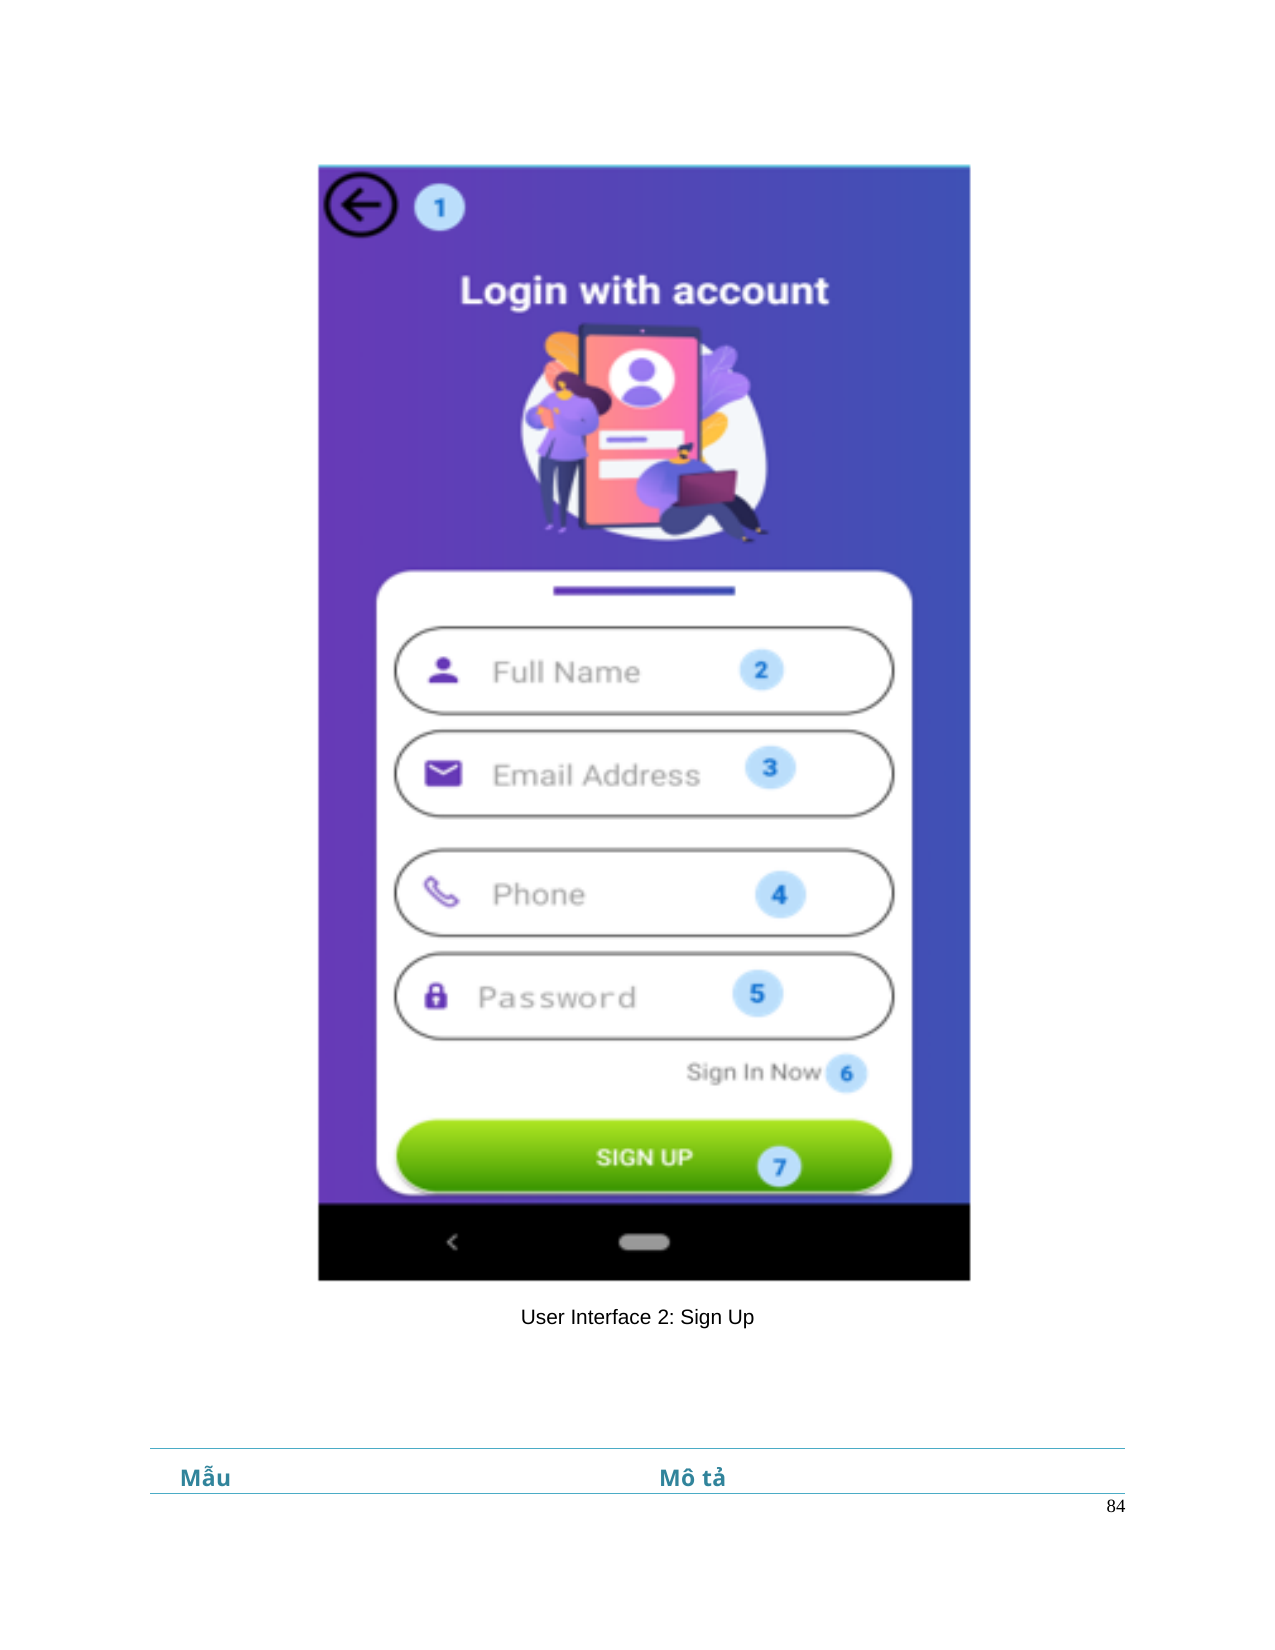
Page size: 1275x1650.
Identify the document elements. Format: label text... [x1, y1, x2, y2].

table_header Mô tả [260, 1449, 1124, 1493]
table_header Mẫu [150, 1449, 260, 1493]
picture [294, 150, 981, 1286]
